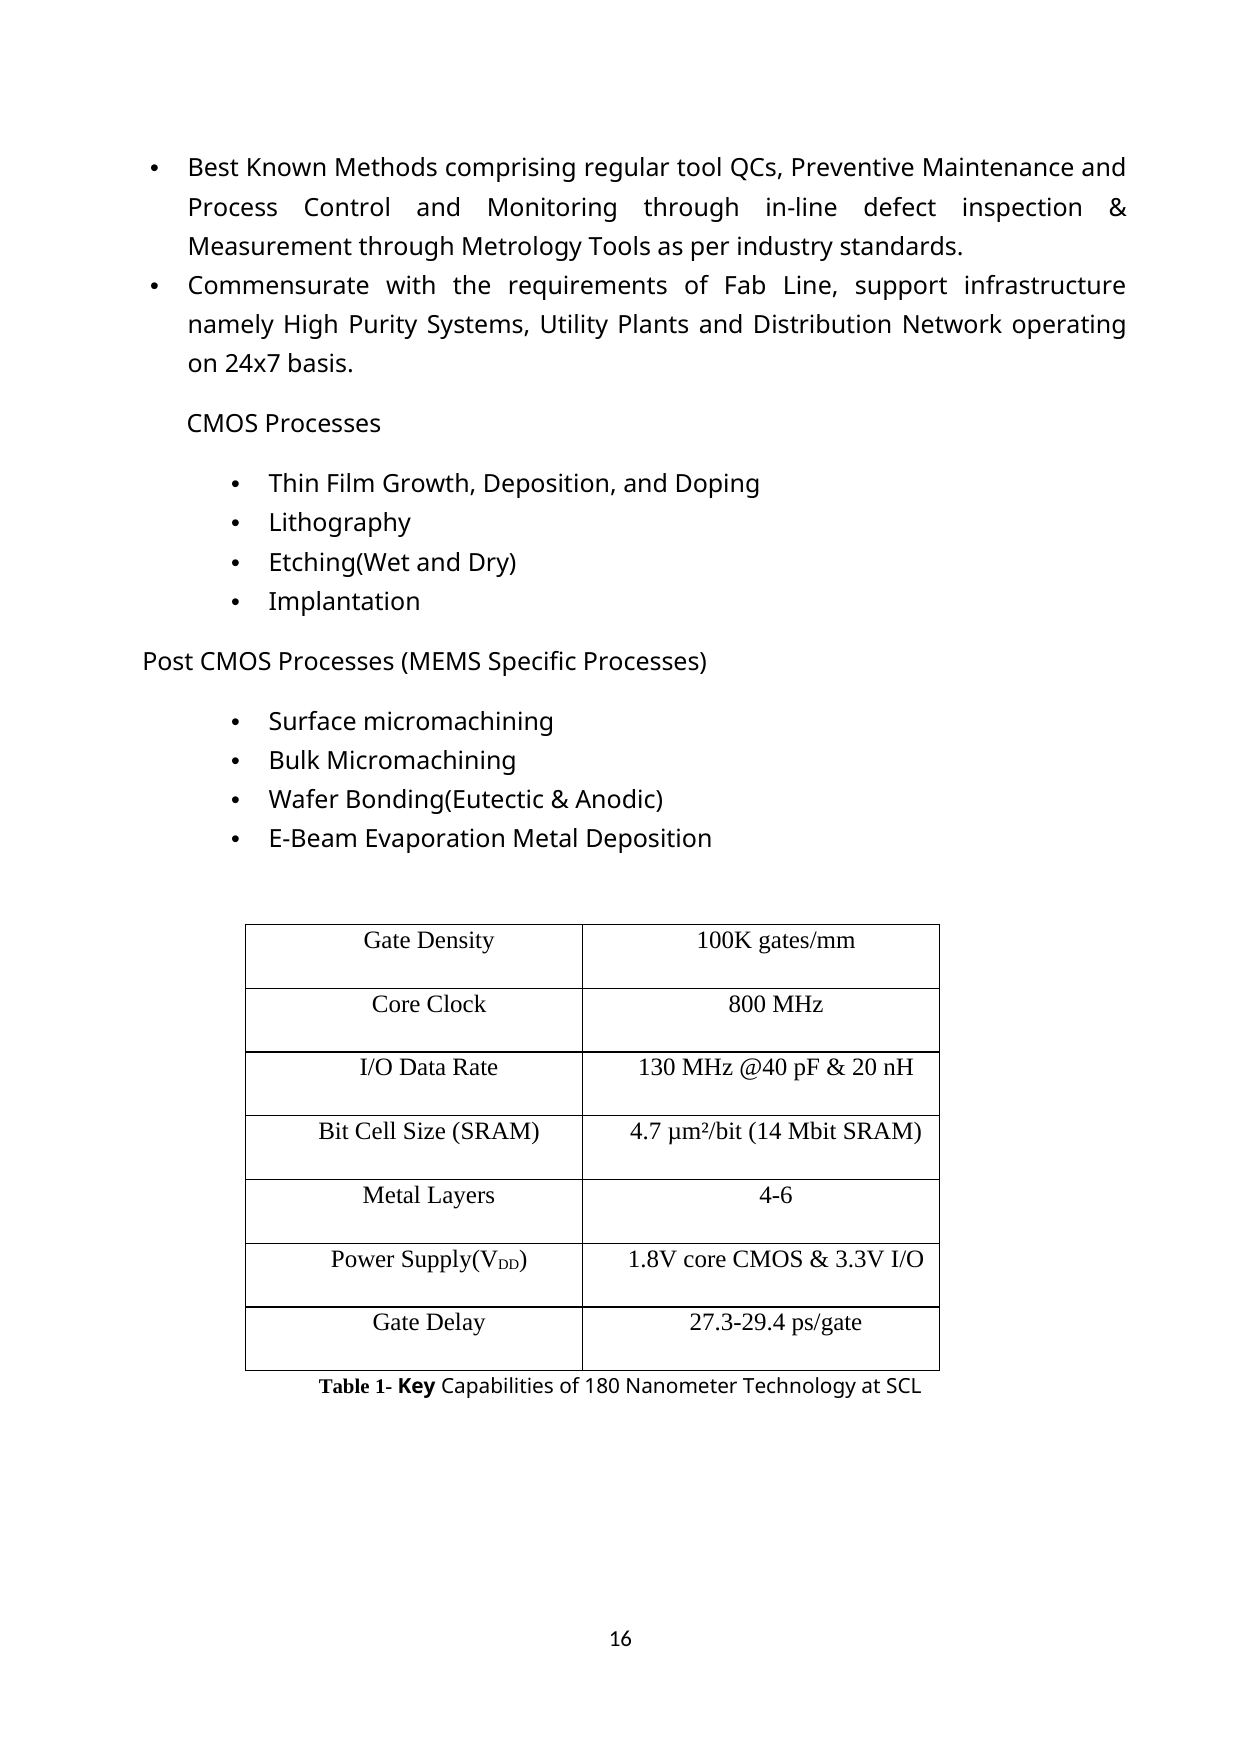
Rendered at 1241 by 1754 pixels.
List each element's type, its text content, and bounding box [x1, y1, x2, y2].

list Etching(Wet and Dry) [231, 544, 1128, 578]
table_cell Core Clock [246, 989, 582, 1051]
table_cell 4.7 µm²/bit (14 Mbit SRAM) [583, 1116, 939, 1179]
text Post CMOS Processes (MEMS Specific Processes) [142, 643, 1128, 677]
text Table 1- Key Capabilities of 180 Nanometer Technology at SCL [112, 1371, 1128, 1400]
table_cell Gate Delay [246, 1308, 582, 1370]
table_cell 800 MHz [583, 989, 939, 1051]
table_cell 4-6 [583, 1180, 939, 1243]
table_header Gate Density [246, 925, 582, 988]
text CMOS Processes [104, 406, 1128, 440]
list Surface micromachining [231, 703, 1128, 737]
list Best Known Methods comprising regular tool QCs, Preventive Maintenance and Process Control and Monitoring through in-line defect inspection & Measurement through Metrology Tools as per industry standards. [150, 150, 1128, 262]
list Lithography [231, 505, 1128, 539]
table_cell Metal Layers [246, 1180, 582, 1243]
table_cell 27.3-29.4 ps/gate [583, 1308, 939, 1370]
list Wafer Bonding(Eutectic & Anodic) [231, 782, 1128, 816]
list Thin Film Growth, Deposition, and Doping [231, 466, 1128, 500]
table_cell Bit Cell Size (SRAM) [246, 1116, 582, 1179]
table_cell I/O Data Rate [246, 1053, 582, 1115]
list Commensurate with the requirements of Fab Line, support infrastructure namely High Purity Systems, Utility Plants and Distribution Network operating on 24x7 basis. [150, 267, 1128, 380]
table_cell 1.8V core CMOS & 3.3V I/O [583, 1244, 939, 1306]
table_cell Power Supply(VDD) [246, 1244, 582, 1306]
table_cell 130 MHz @40 pF & 20 nH [583, 1053, 939, 1115]
table_header 100K gates/mm [583, 925, 939, 988]
list Implantation [231, 583, 1128, 617]
list E-Beam Evaporation Metal Deposition [231, 821, 1128, 855]
list Bulk Micromachining [231, 742, 1128, 777]
